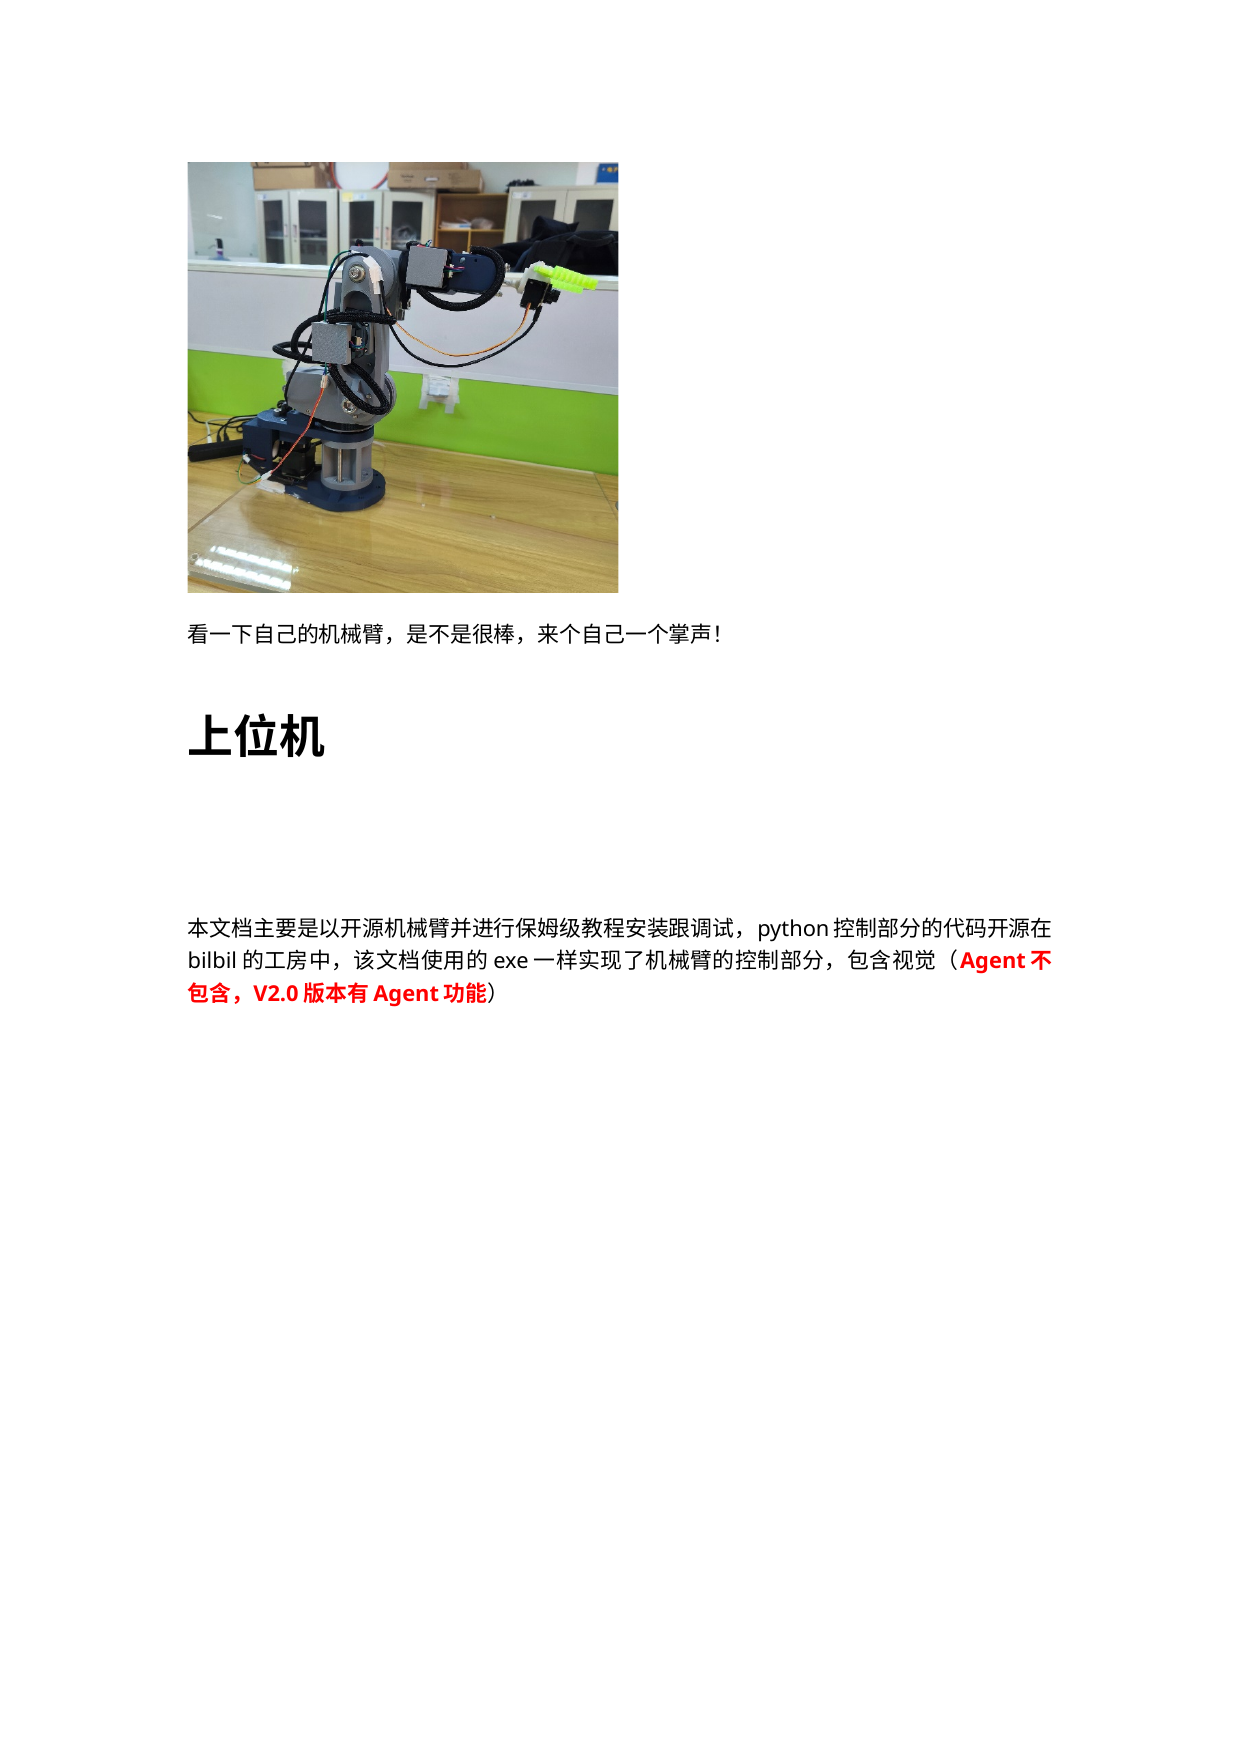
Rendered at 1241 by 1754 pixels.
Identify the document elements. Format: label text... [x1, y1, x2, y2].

picture [187, 162, 619, 593]
text 看一下自己的机械臂，是不是很棒，来个自己一个掌声！ [187, 617, 1053, 649]
text 本文档主要是以开源机械臂并进行保姆级教程安装跟调试，python控制部分的代码开源在bilbil的工房中，该文档使用的exe一样实现了机械臂的控制部分，包含视觉（Agent不包含，V2.0版本有Agent功能） [187, 910, 1053, 1008]
subtitle 上位机 [187, 685, 1053, 782]
